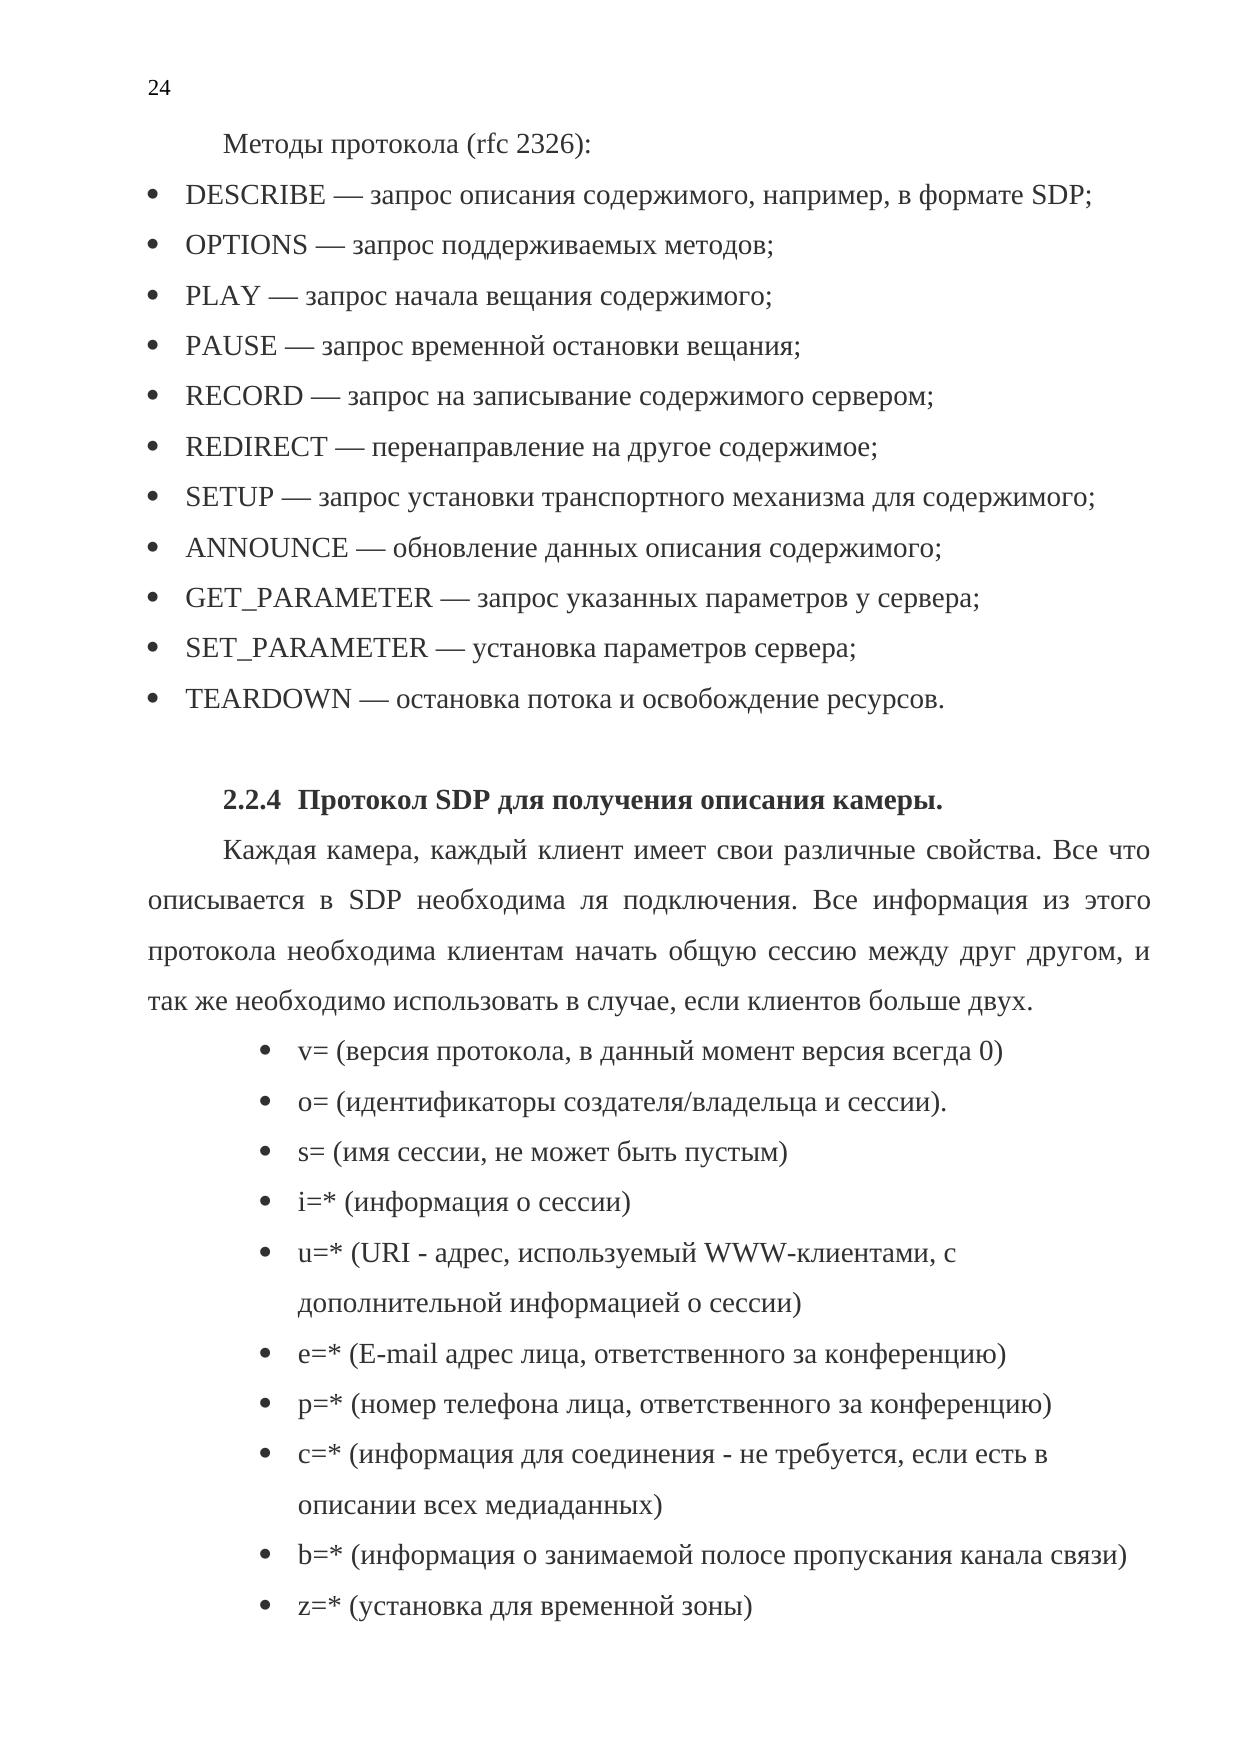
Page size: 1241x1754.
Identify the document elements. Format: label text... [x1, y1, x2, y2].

list DESCRIBE — запрос описания содержимого, например, в формате SDP; [148, 177, 1152, 211]
text Каждая камера, каждый клиент имеет свои различные свойства. Все что описывается в SDP необходима ля подключения. Все информация из этого протокола необходима клиентам начать общую сессию между друг другом, и так же необходимо использовать в случае, если клиентов больше двух. [148, 832, 1152, 1017]
list REDIRECT — перенаправление на другое содержимое; [148, 429, 1152, 463]
list v= (версия протокола, в данный момент версия всегда 0) [260, 1033, 1152, 1067]
list RECORD — запрос на записывание содержимого сервером; [148, 378, 1152, 412]
text Методы протокола (rfc 2326): [148, 127, 1152, 160]
list u=* (URI - адрес, используемый WWW-клиентами, с дополнительной информацией о сессии) [260, 1235, 1152, 1319]
list PAUSE — запрос временной остановки вещания; [148, 328, 1152, 362]
list ANNOUNCE — обновление данных описания содержимого; [148, 530, 1152, 563]
list p=* (номер телефона лица, ответственного за конференцию) [260, 1386, 1152, 1420]
list s= (имя сессии, не может быть пустым) [260, 1134, 1152, 1168]
list Протокол SDP для получения описания камеры. [223, 782, 1152, 815]
list SET_PARAMETER — установка параметров сервера; [148, 631, 1152, 664]
list z=* (установка для временной зоны) [260, 1588, 1152, 1621]
list PLAY — запрос начала вещания содержимого; [148, 278, 1152, 311]
list TEARDOWN — остановка потока и освобождение ресурсов. [148, 681, 1152, 715]
list o= (идентификаторы создателя/владельца и сессии). [260, 1084, 1152, 1117]
list i=* (информация о сессии) [260, 1184, 1152, 1218]
list c=* (информация для соединения - не требуется, если есть в описании всех медиаданных) [260, 1437, 1152, 1521]
list e=* (E-mail адрес лица, ответственного за конференцию) [260, 1336, 1152, 1369]
list b=* (информация о занимаемой полосе пропускания канала связи) [260, 1537, 1152, 1571]
list OPTIONS — запрос поддерживаемых методов; [148, 227, 1152, 261]
list SETUP — запрос установки транспортного механизма для содержимого; [148, 479, 1152, 513]
list GET_PARAMETER — запрос указанных параметров у сервера; [148, 580, 1152, 614]
